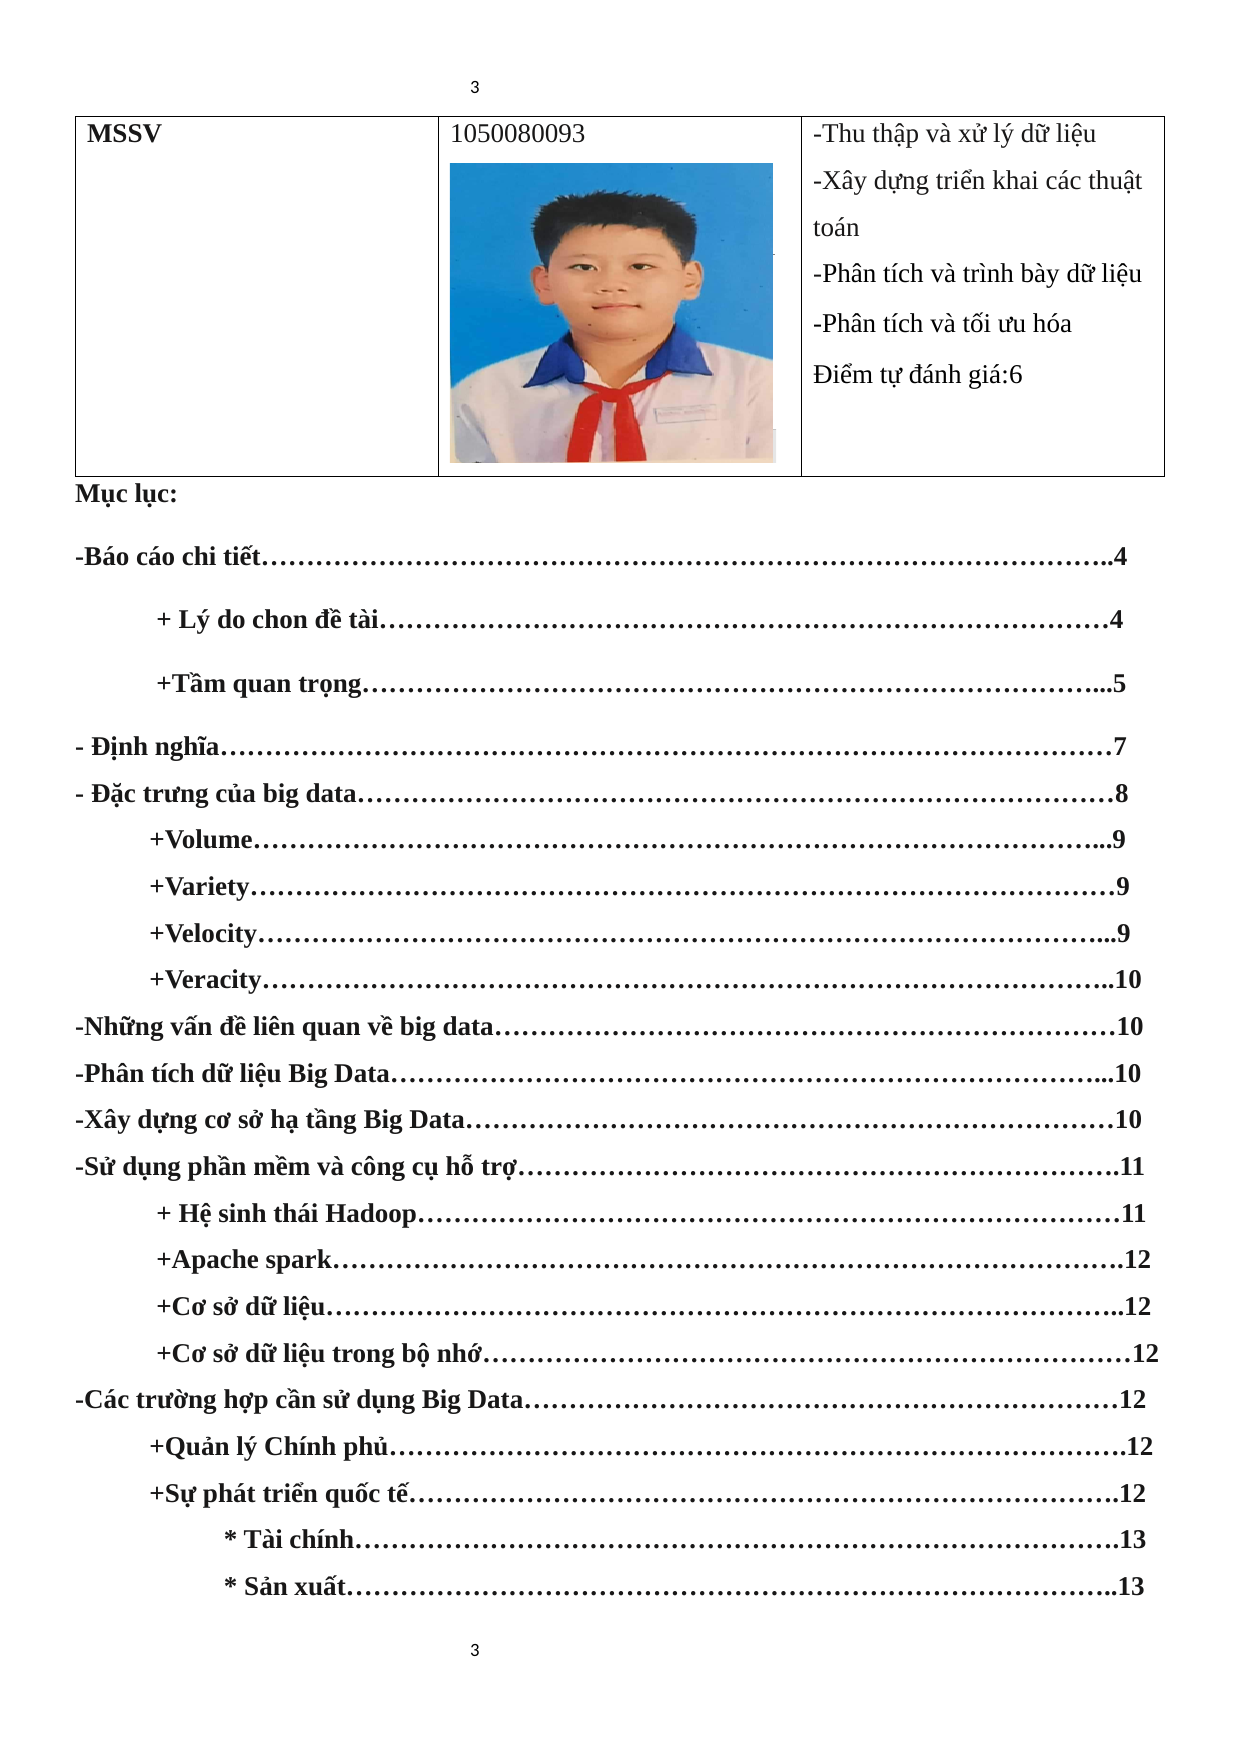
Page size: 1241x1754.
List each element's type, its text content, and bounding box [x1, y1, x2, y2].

list * Tài chính………………………………………………………………………….13 [75, 1523, 1165, 1555]
list +Cơ sở dữ liệu trong bộ nhớ………………………………………………………………12 [75, 1337, 1165, 1368]
list - Định nghĩa………………………………………………………………………………………7 [75, 730, 1165, 761]
list -Những vấn đề liên quan về big data……………………………………………………………10 [75, 1010, 1165, 1041]
picture [449, 163, 777, 463]
list +Velocity…………………………………………………………………………………...9 [75, 917, 1165, 948]
picture [449, 312, 454, 326]
list - Đặc trưng của big data…………………………………………………………………………8 [75, 777, 1165, 808]
text +Tầm quan trọng………………………………………………………………………...5 [75, 667, 1165, 698]
list * Sản xuất…………………………………………………………………………..13 [75, 1570, 1165, 1601]
list + Hệ sinh thái Hadoop……………………………………………………………………11 [75, 1197, 1165, 1228]
list +Veracity…………………………………………………………………………………..10 [75, 963, 1165, 995]
list -Phân tích dữ liệu Big Data……………………………………………………………………...10 [75, 1057, 1165, 1088]
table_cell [802, 117, 1164, 476]
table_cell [76, 117, 438, 476]
list -Sử dụng phần mềm và công cụ hỗ trợ………………………………………………………….11 [75, 1150, 1165, 1181]
list +Apache spark…………………………………………………………………………….12 [75, 1243, 1165, 1275]
list +Quản lý Chính phủ……………………………………………………………………….12 [75, 1430, 1165, 1461]
list +Sự phát triển quốc tế…………………………………………………………………….12 [75, 1477, 1165, 1508]
text -Báo cáo chi tiết…………………………………………………………………………………..4 [75, 540, 1165, 571]
text + Lý do chon đề tài………………………………………………………………………4 [75, 603, 1165, 635]
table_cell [439, 117, 801, 476]
list -Các trường hợp cần sử dụng Big Data…………………………………………………………12 [75, 1383, 1165, 1415]
list +Cơ sở dữ liệu……………………………………………………………………………..12 [75, 1290, 1165, 1321]
text Mục lục: [75, 477, 1165, 508]
list -Xây dựng cơ sở hạ tầng Big Data………………………………………………………………10 [75, 1103, 1165, 1135]
list +Volume…………………………………………………………………………………...9 [75, 823, 1165, 855]
list +Variety……………………………………………………………………………………9 [75, 870, 1165, 901]
